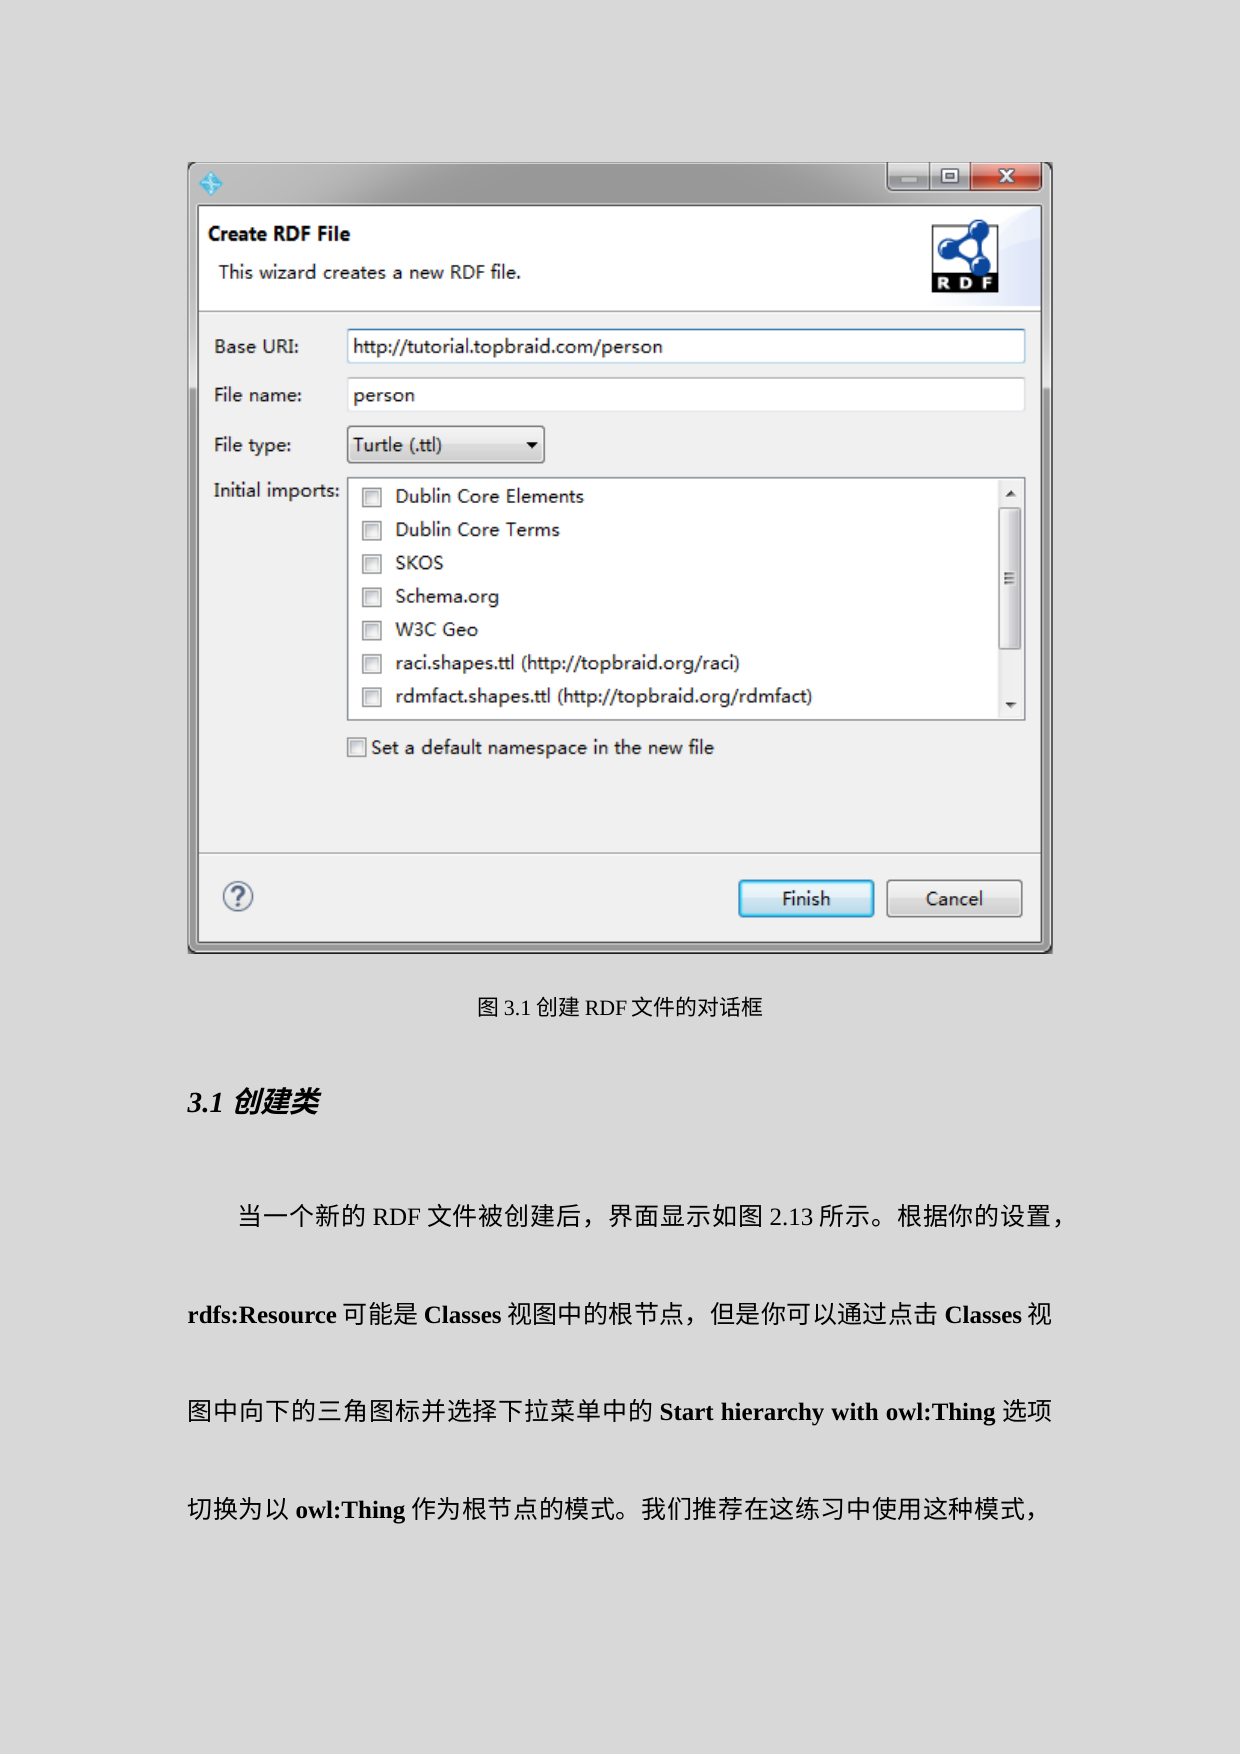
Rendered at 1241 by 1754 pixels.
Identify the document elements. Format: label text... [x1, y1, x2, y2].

picture [187, 162, 1053, 954]
text 3.1 创建类 [187, 1067, 1053, 1132]
text 图3.1 创建RDF文件的对话框 [187, 989, 1053, 1022]
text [187, 1182, 1053, 1540]
